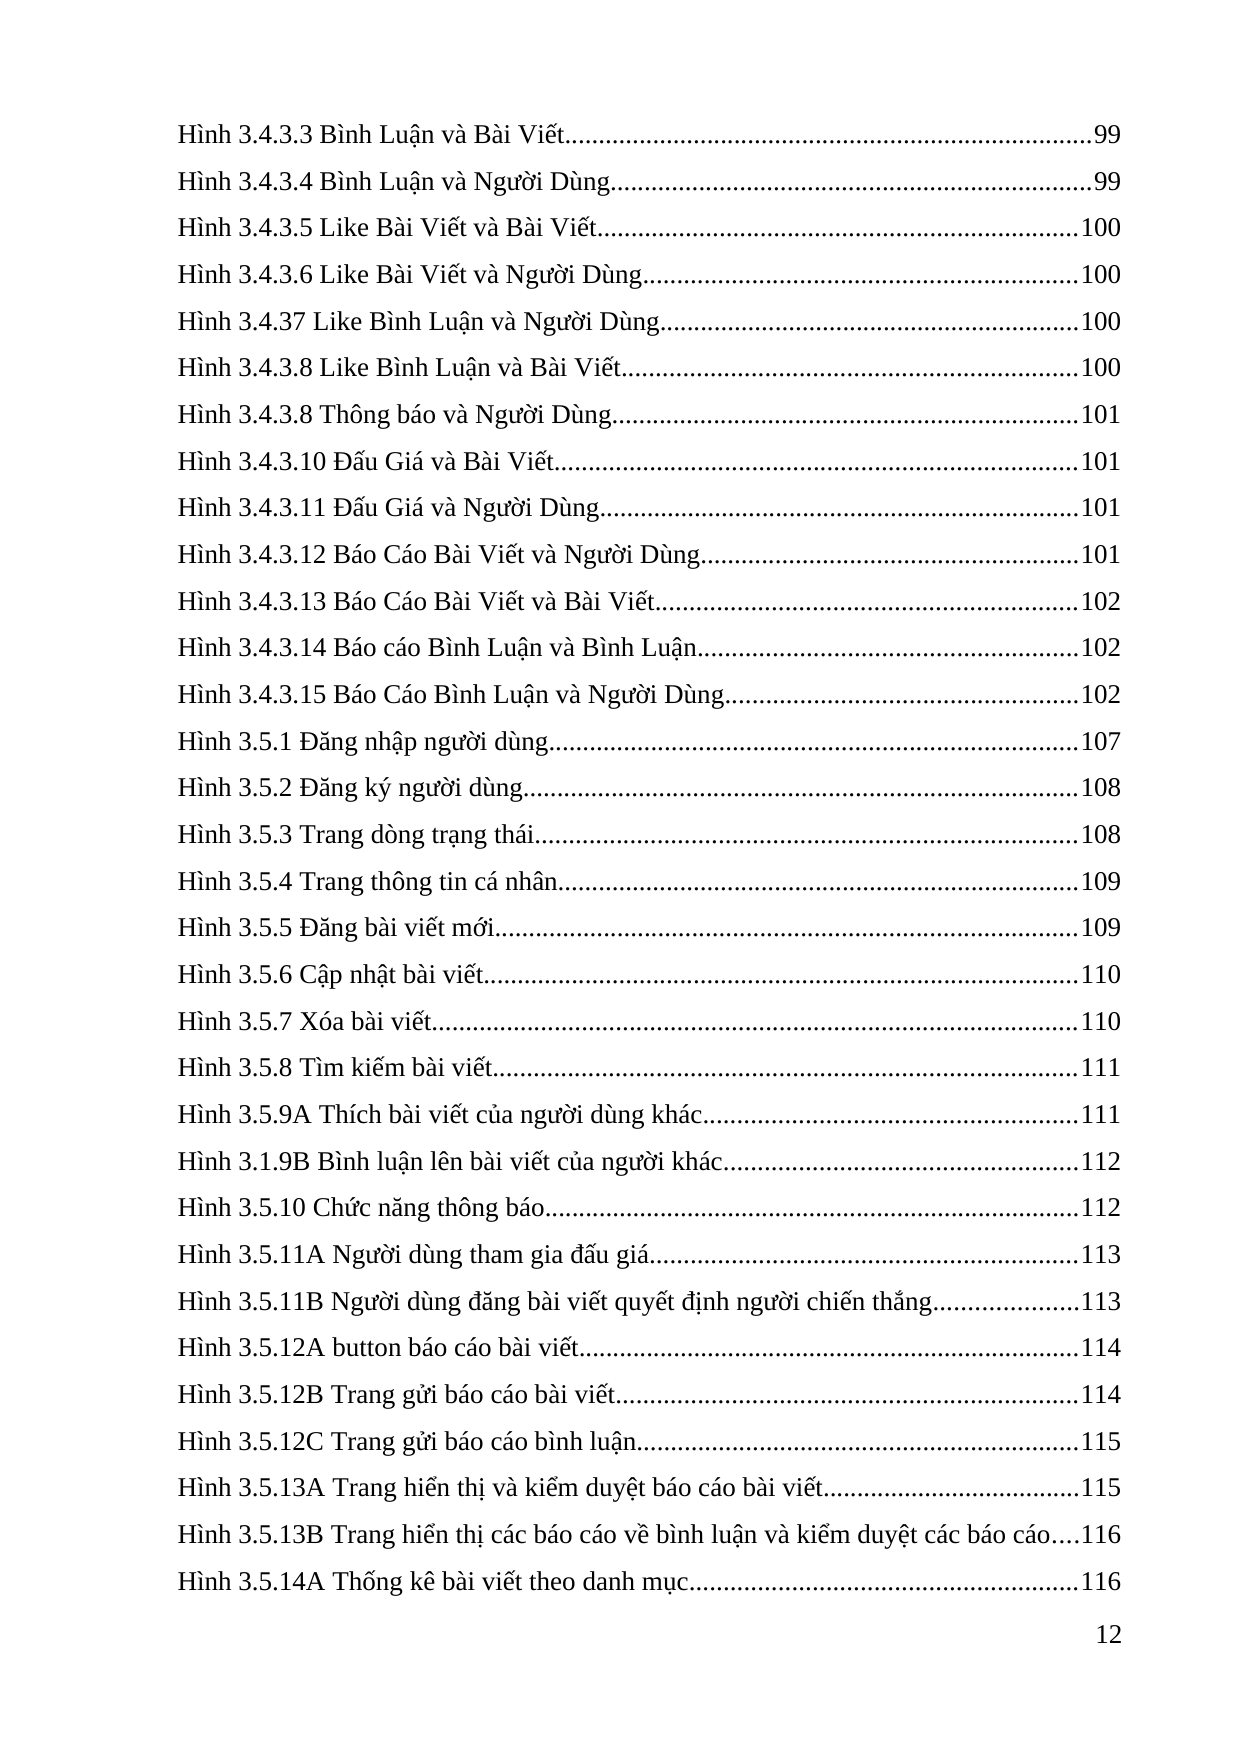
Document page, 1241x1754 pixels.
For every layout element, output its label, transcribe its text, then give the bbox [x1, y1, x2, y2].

text Hình 3.4.3.14 Báo cáo Bình Luận và Bình Luận 102 [177, 631, 1122, 663]
text Hình 3.5.7 Xóa bài viết 110 [177, 1005, 1122, 1036]
text Hình 3.4.3.8 Thông báo và Người Dùng 101 [177, 398, 1122, 429]
text Hình 3.5.12C Trang gửi báo cáo bình luận 115 [177, 1425, 1122, 1456]
text Hình 3.4.3.6 Like Bài Viết và Người Dùng 100 [177, 258, 1122, 289]
text Hình 3.4.3.15 Báo Cáo Bình Luận và Người Dùng 102 [177, 678, 1122, 709]
text Hình 3.4.3.5 Like Bài Viết và Bài Viết 100 [177, 211, 1122, 243]
text Hình 3.5.1 Đăng nhập người dùng 107 [177, 725, 1122, 756]
text Hình 3.5.8 Tìm kiếm bài viết 111 [177, 1051, 1122, 1083]
text Hình 3.5.6 Cập nhật bài viết 110 [177, 958, 1122, 989]
text Hình 3.5.14A Thống kê bài viết theo danh mục 116 [177, 1565, 1122, 1596]
text Hình 3.5.13A Trang hiển thị và kiểm duyệt báo cáo bài viết 115 [177, 1471, 1122, 1503]
text Hình 3.5.11B Người dùng đăng bài viết quyết định người chiến thắng 113 [177, 1285, 1122, 1316]
text Hình 3.5.12A button báo cáo bài viết 114 [177, 1331, 1122, 1363]
text Hình 3.5.5 Đăng bài viết mới 109 [177, 911, 1122, 943]
text Hình 3.5.13B Trang hiển thị các báo cáo về bình luận và kiểm duyệt các báo cáo 116 [177, 1518, 1122, 1549]
text Hình 3.4.3.4 Bình Luận và Người Dùng 99 [177, 165, 1122, 196]
text Hình 3.4.37 Like Bình Luận và Người Dùng 100 [177, 305, 1122, 336]
text Hình 3.4.3.12 Báo Cáo Bài Viết và Người Dùng 101 [177, 538, 1122, 569]
text Hình 3.5.11A Người dùng tham gia đấu giá 113 [177, 1238, 1122, 1269]
text Hình 3.4.3.10 Đấu Giá và Bài Viết 101 [177, 445, 1122, 476]
text Hình 3.5.4 Trang thông tin cá nhân 109 [177, 865, 1122, 896]
text Hình 3.1.9B Bình luận lên bài viết của người khác 112 [177, 1145, 1122, 1176]
text Hình 3.4.3.8 Like Bình Luận và Bài Viết 100 [177, 351, 1122, 383]
text Hình 3.5.3 Trang dòng trạng thái 108 [177, 818, 1122, 849]
text Hình 3.5.9A Thích bài viết của người dùng khác 111 [177, 1098, 1122, 1129]
text Hình 3.4.3.13 Báo Cáo Bài Viết và Bài Viết 102 [177, 585, 1122, 616]
text Hình 3.5.12B Trang gửi báo cáo bài viết 114 [177, 1378, 1122, 1409]
text Hình 3.5.2 Đăng ký người dùng 108 [177, 771, 1122, 803]
text Hình 3.4.3.11 Đấu Giá và Người Dùng 101 [177, 491, 1122, 523]
text Hình 3.4.3.3 Bình Luận và Bài Viết 99 [177, 118, 1122, 149]
text Hình 3.5.10 Chức năng thông báo 112 [177, 1191, 1122, 1223]
